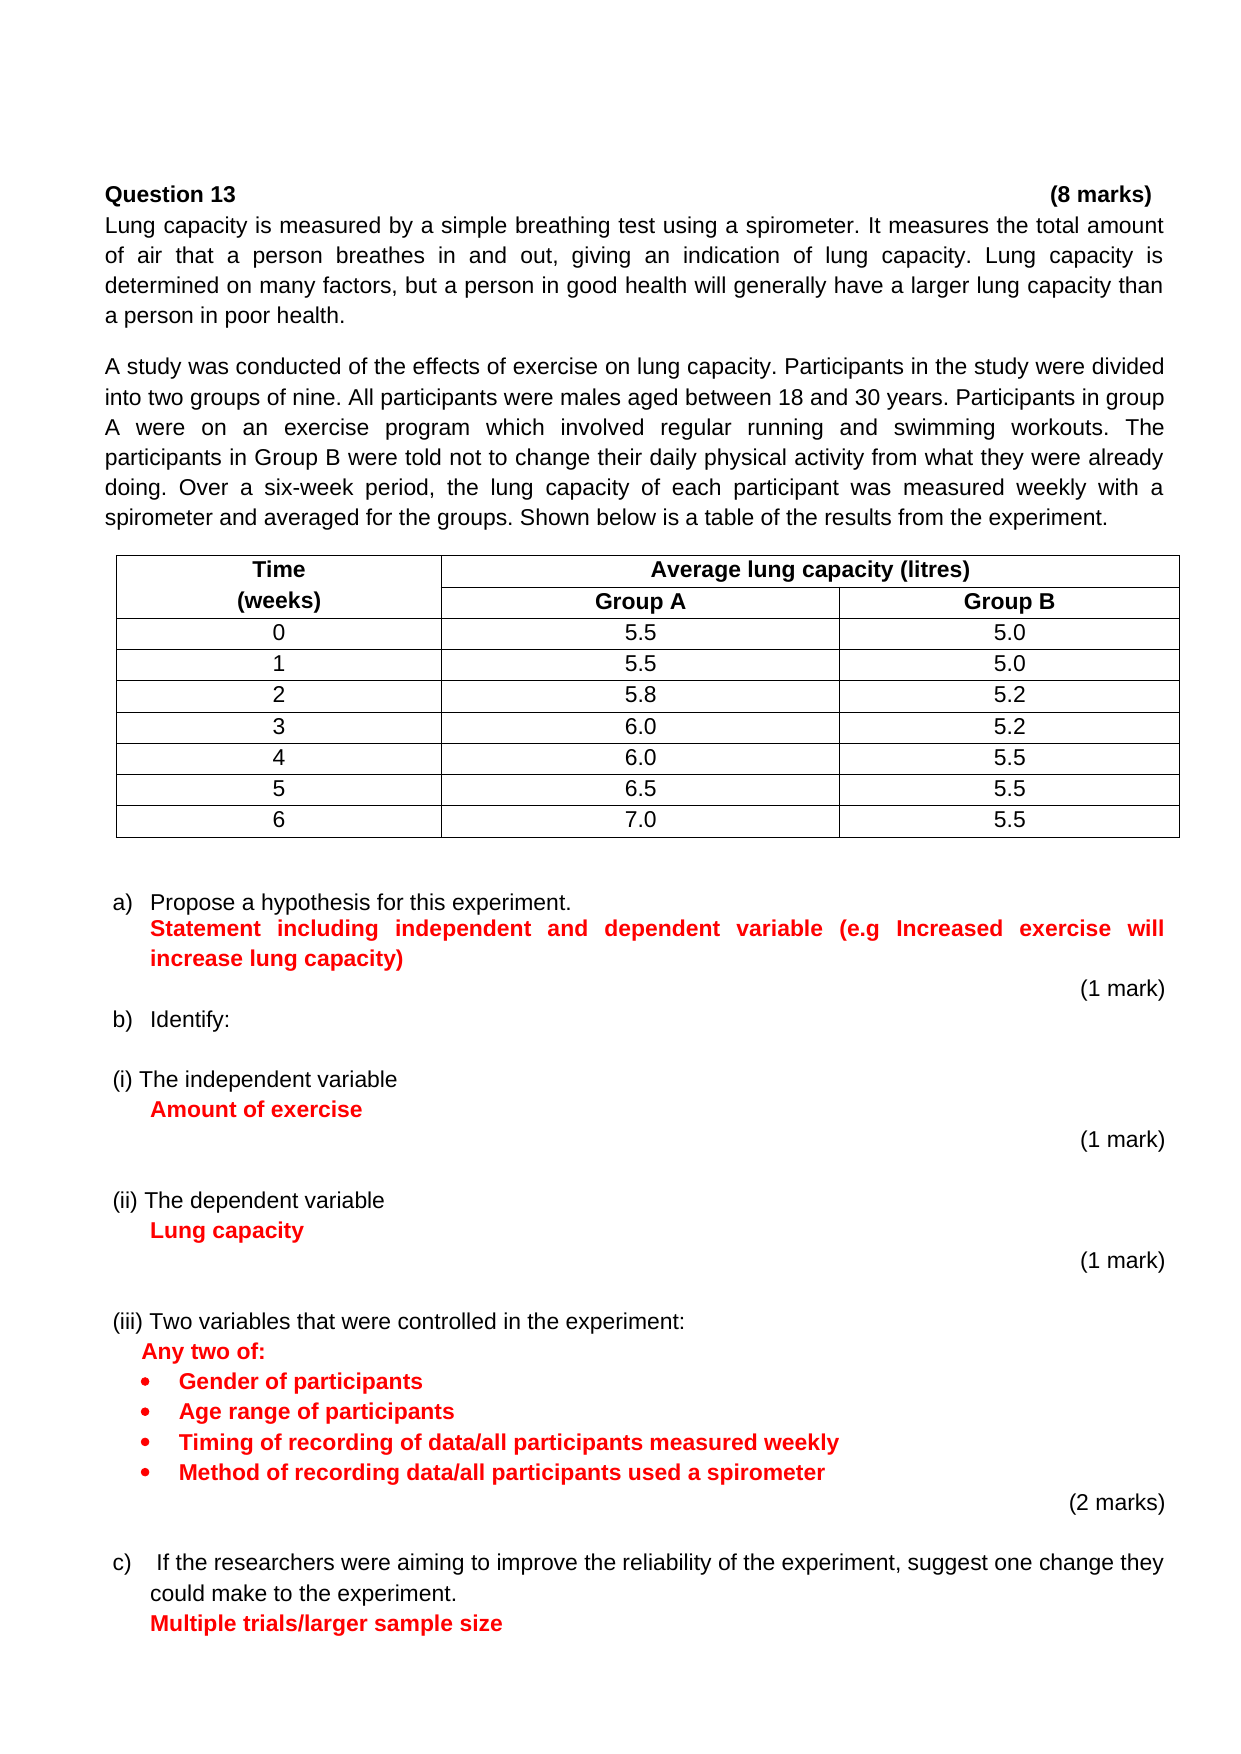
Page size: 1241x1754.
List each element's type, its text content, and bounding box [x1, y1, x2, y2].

table_cell 5.0 [840, 650, 1179, 680]
text Multiple trials/larger sample size [75, 1610, 1165, 1636]
text (1 mark) [75, 1247, 1165, 1274]
text Amount of exercise [75, 1096, 1165, 1123]
text A study was conducted of the effects of exercise on lung capacity. Participants in the study were divided into two groups of nine. All participants were males aged between 18 and 30 years. Participants in group A were on an exercise program which involved regular running and swimming workouts. The participants in Group B were told not to change their daily physical activity from what they were already doing. Over a six-week period, the lung capacity of each participant was measured weekly with a spirometer and averaged for the groups. Shown below is a table of the results from the experiment. [104, 353, 1165, 531]
text (1 mark) [75, 1126, 1165, 1153]
table_cell 5.2 [840, 713, 1179, 743]
table_cell 6.5 [442, 775, 839, 805]
table_cell 5.5 [840, 806, 1179, 837]
table_cell 1 [117, 650, 441, 680]
table_cell Group A [442, 588, 839, 618]
text Statement including independent and dependent variable (e.g Increased exercise will increase lung capacity) [150, 915, 1165, 972]
table_header Average lung capacity (litres) [442, 556, 1179, 587]
text Question 13 (8 marks) [104, 181, 1165, 208]
table_cell 5.8 [442, 681, 839, 712]
table_cell 6.0 [442, 713, 839, 743]
table_cell 6 [117, 806, 441, 837]
text (1 mark) [75, 975, 1165, 1002]
table_cell 5.5 [442, 619, 839, 649]
table_cell 5.5 [840, 744, 1179, 774]
list If the researchers were aiming to improve the reliability of the experiment, suggest one change they could make to the experiment. [112, 1549, 1165, 1606]
table_cell Group B [840, 588, 1179, 618]
list Timing of recording of data/all participants measured weekly [141, 1428, 1165, 1455]
list Method of recording data/all participants used a spirometer [141, 1459, 1165, 1485]
text Any two of: [75, 1338, 1165, 1364]
table_cell 5.5 [840, 775, 1179, 805]
table_cell 5.5 [442, 650, 839, 680]
table_cell 4 [117, 744, 441, 774]
list Age range of participants [141, 1398, 1165, 1425]
text (iii) Two variables that were controlled in the experiment: [75, 1308, 1165, 1334]
list Identify: [112, 1006, 1165, 1032]
text Lung capacity is measured by a simple breathing test using a spirometer. It measures the total amount of air that a person breathes in and out, giving an indication of lung capacity. Lung capacity is determined on many factors, but a person in good health will generally have a larger lung capacity than a person in poor health. [104, 212, 1165, 328]
table_cell 5 [117, 775, 441, 805]
text Lung capacity [75, 1217, 1165, 1243]
text (2 marks) [75, 1489, 1165, 1515]
table_cell 7.0 [442, 806, 839, 837]
table_cell 5.2 [840, 681, 1179, 712]
table_cell 0 [117, 619, 441, 649]
text (ii) The dependent variable [75, 1187, 1165, 1213]
table_cell 2 [117, 681, 441, 712]
list Propose a hypothesis for this experiment. [112, 889, 1165, 915]
text (i) The independent variable [75, 1066, 1165, 1092]
table_cell 5.0 [840, 619, 1179, 649]
table_cell 6.0 [442, 744, 839, 774]
list Gender of participants [141, 1368, 1165, 1394]
table_header Time (weeks) [117, 556, 441, 618]
table_cell 3 [117, 713, 441, 743]
